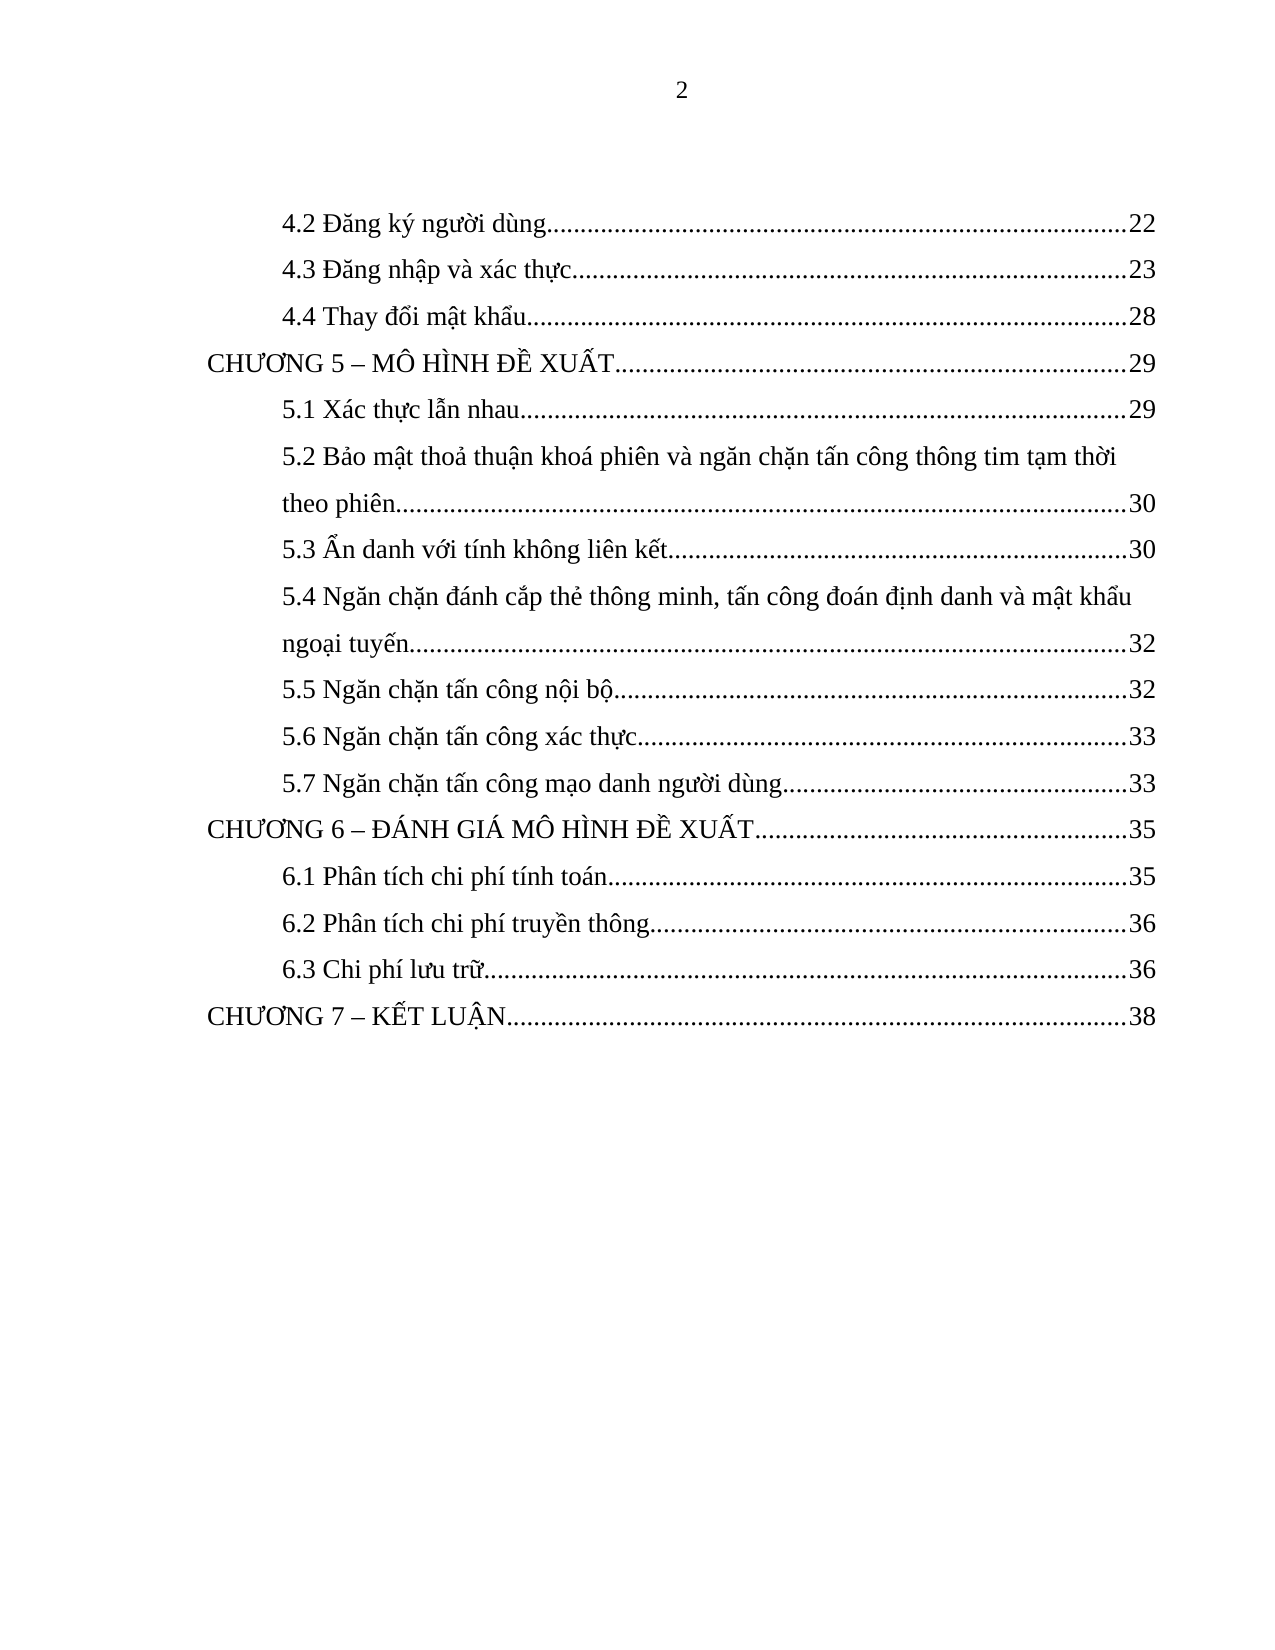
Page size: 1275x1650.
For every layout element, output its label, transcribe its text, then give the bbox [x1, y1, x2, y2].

text 4.3 Đăng nhập và xác thực 23 [282, 253, 1157, 284]
text 5.7 Ngăn chặn tấn công mạo danh người dùng 33 [282, 767, 1157, 798]
text 5.2 Bảo mật thoả thuận khoá phiên và ngăn chặn tấn công thông tim tạm thời theo phiên 30 [282, 440, 1157, 518]
text 5.1 Xác thực lẫn nhau 29 [282, 393, 1157, 424]
text 5.6 Ngăn chặn tấn công xác thực 33 [282, 720, 1157, 751]
text CHƯƠNG 7 – KẾT LUẬN 38 [207, 1000, 1157, 1031]
text 6.2 Phân tích chi phí truyền thông 36 [282, 907, 1157, 938]
text 6.3 Chi phí lưu trữ 36 [282, 953, 1157, 984]
text 5.3 Ẩn danh với tính không liên kết 30 [282, 533, 1157, 564]
text CHƯƠNG 6 – ĐÁNH GIÁ MÔ HÌNH ĐỀ XUẤT 35 [207, 813, 1157, 844]
text 4.2 Đăng ký người dùng 22 [282, 207, 1157, 238]
text 6.1 Phân tích chi phí tính toán 35 [282, 860, 1157, 891]
text CHƯƠNG 5 – MÔ HÌNH ĐỀ XUẤT 29 [207, 347, 1157, 378]
text 5.4 Ngăn chặn đánh cắp thẻ thông minh, tấn công đoán định danh và mật khẩu ngoại tuyến 32 [282, 580, 1157, 658]
text 5.5 Ngăn chặn tấn công nội bộ 32 [282, 673, 1157, 704]
text 4.4 Thay đổi mật khẩu 28 [282, 300, 1157, 331]
